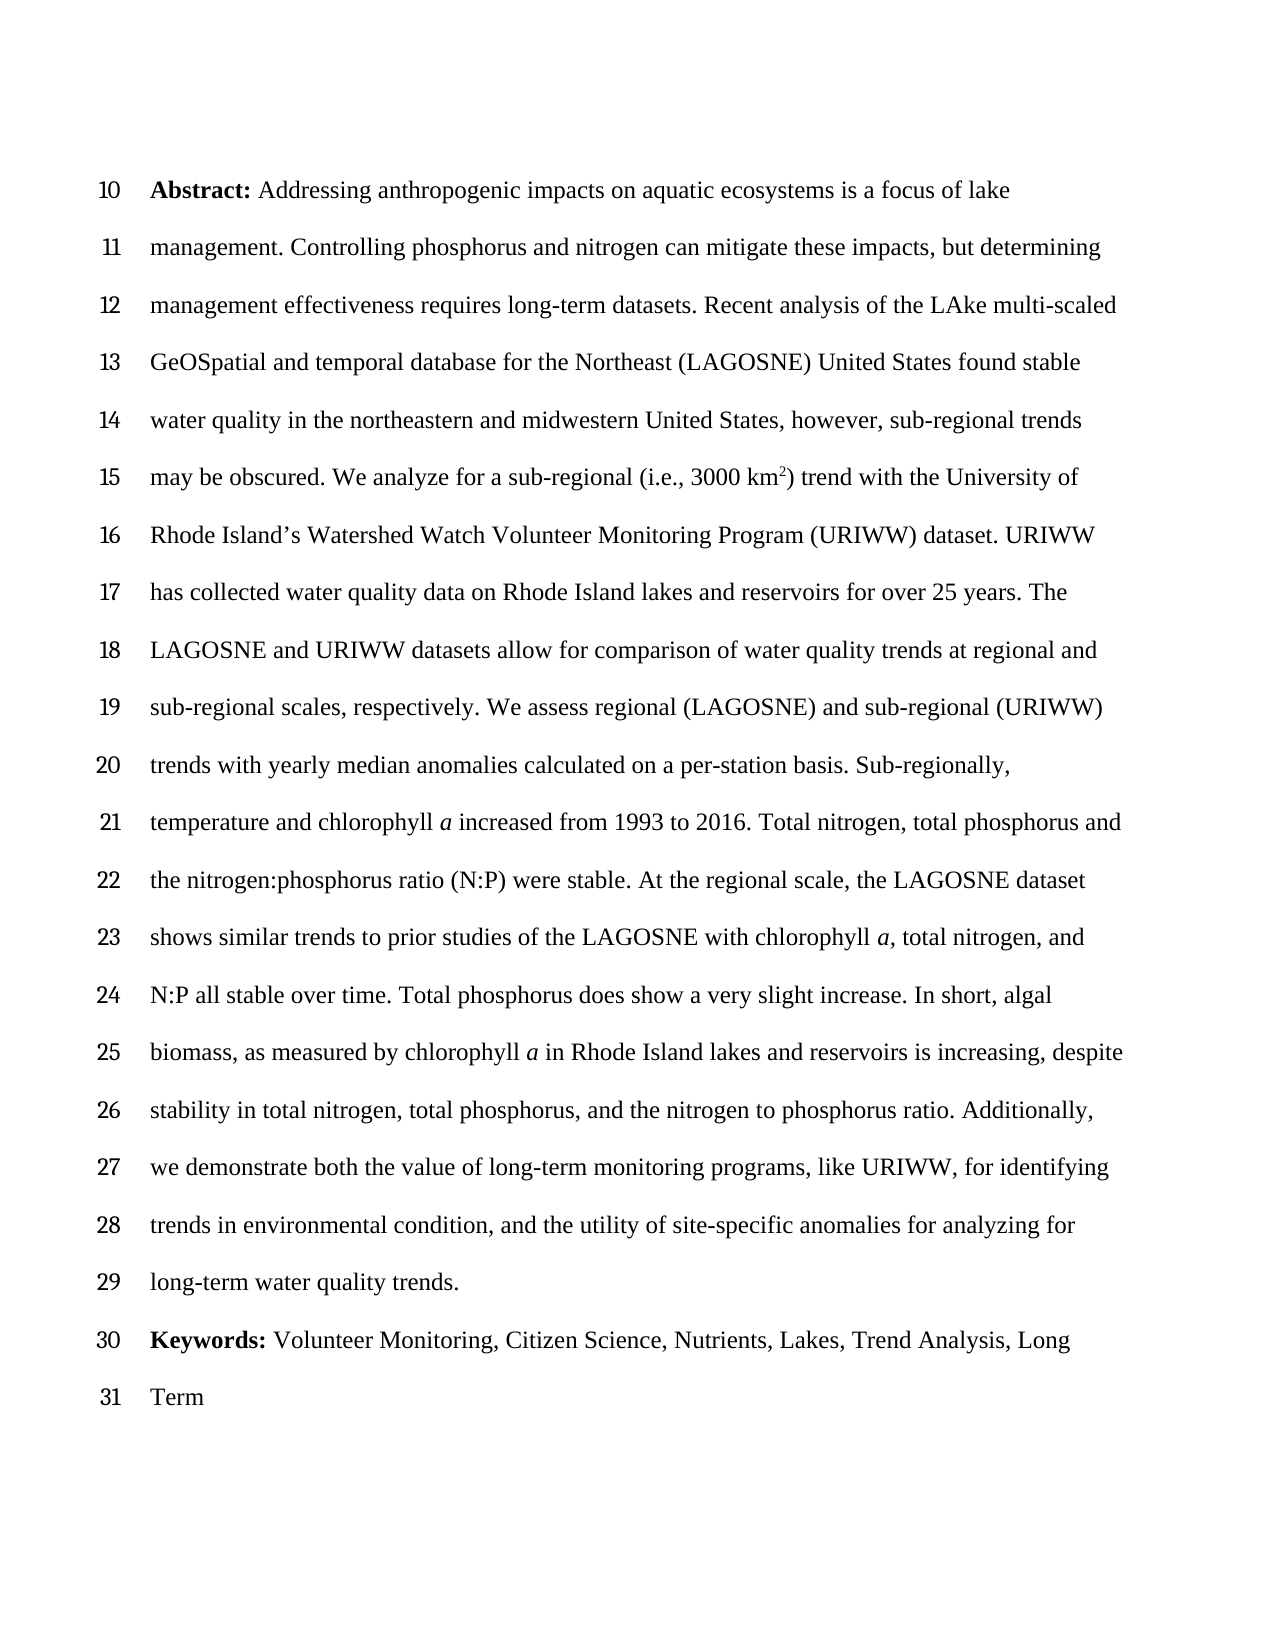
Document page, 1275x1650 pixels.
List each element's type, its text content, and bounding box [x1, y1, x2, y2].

text Abstract: Addressing anthropogenic impacts on aquatic ecosystems is a focus of lake management. Controlling phosphorus and nitrogen can mitigate these impacts, but determining management effectiveness requires long-term datasets. Recent analysis of the LAke multi-scaled GeOSpatial and temporal database for the Northeast (LAGOSNE) United States found stable water quality in the northeastern and midwestern United States, however, sub-regional trends may be obscured. We analyze for a sub-regional (i.e., 3000 km2) trend with the University of Rhode Island’s Watershed Watch Volunteer Monitoring Program (URIWW) dataset. URIWW has collected water quality data on Rhode Island lakes and reservoirs for over 25 years. The LAGOSNE and URIWW datasets allow for comparison of water quality trends at regional and sub-regional scales, respectively. We assess regional (LAGOSNE) and sub-regional (URIWW) trends with yearly median anomalies calculated on a per-station basis. Sub-regionally, temperature and chlorophyll a increased from 1993 to 2016. Total nitrogen, total phosphorus and the nitrogen:phosphorus ratio (N:P) were stable. At the regional scale, the LAGOSNE dataset shows similar trends to prior studies of the LAGOSNE with chlorophyll a, total nitrogen, and N:P all stable over time. Total phosphorus does show a very slight increase. In short, algal biomass, as measured by chlorophyll a in Rhode Island lakes and reservoirs is increasing, despite stability in total nitrogen, total phosphorus, and the nitrogen to phosphorus ratio. Additionally, we demonstrate both the value of long-term monitoring programs, like URIWW, for identifying trends in environmental condition, and the utility of site-specific anomalies for analyzing for long-term water quality trends. Keywords: Volunteer Monitoring, Citizen Science, Nutrients, Lakes, Trend Analysis, Long Term [150, 175, 1125, 1411]
